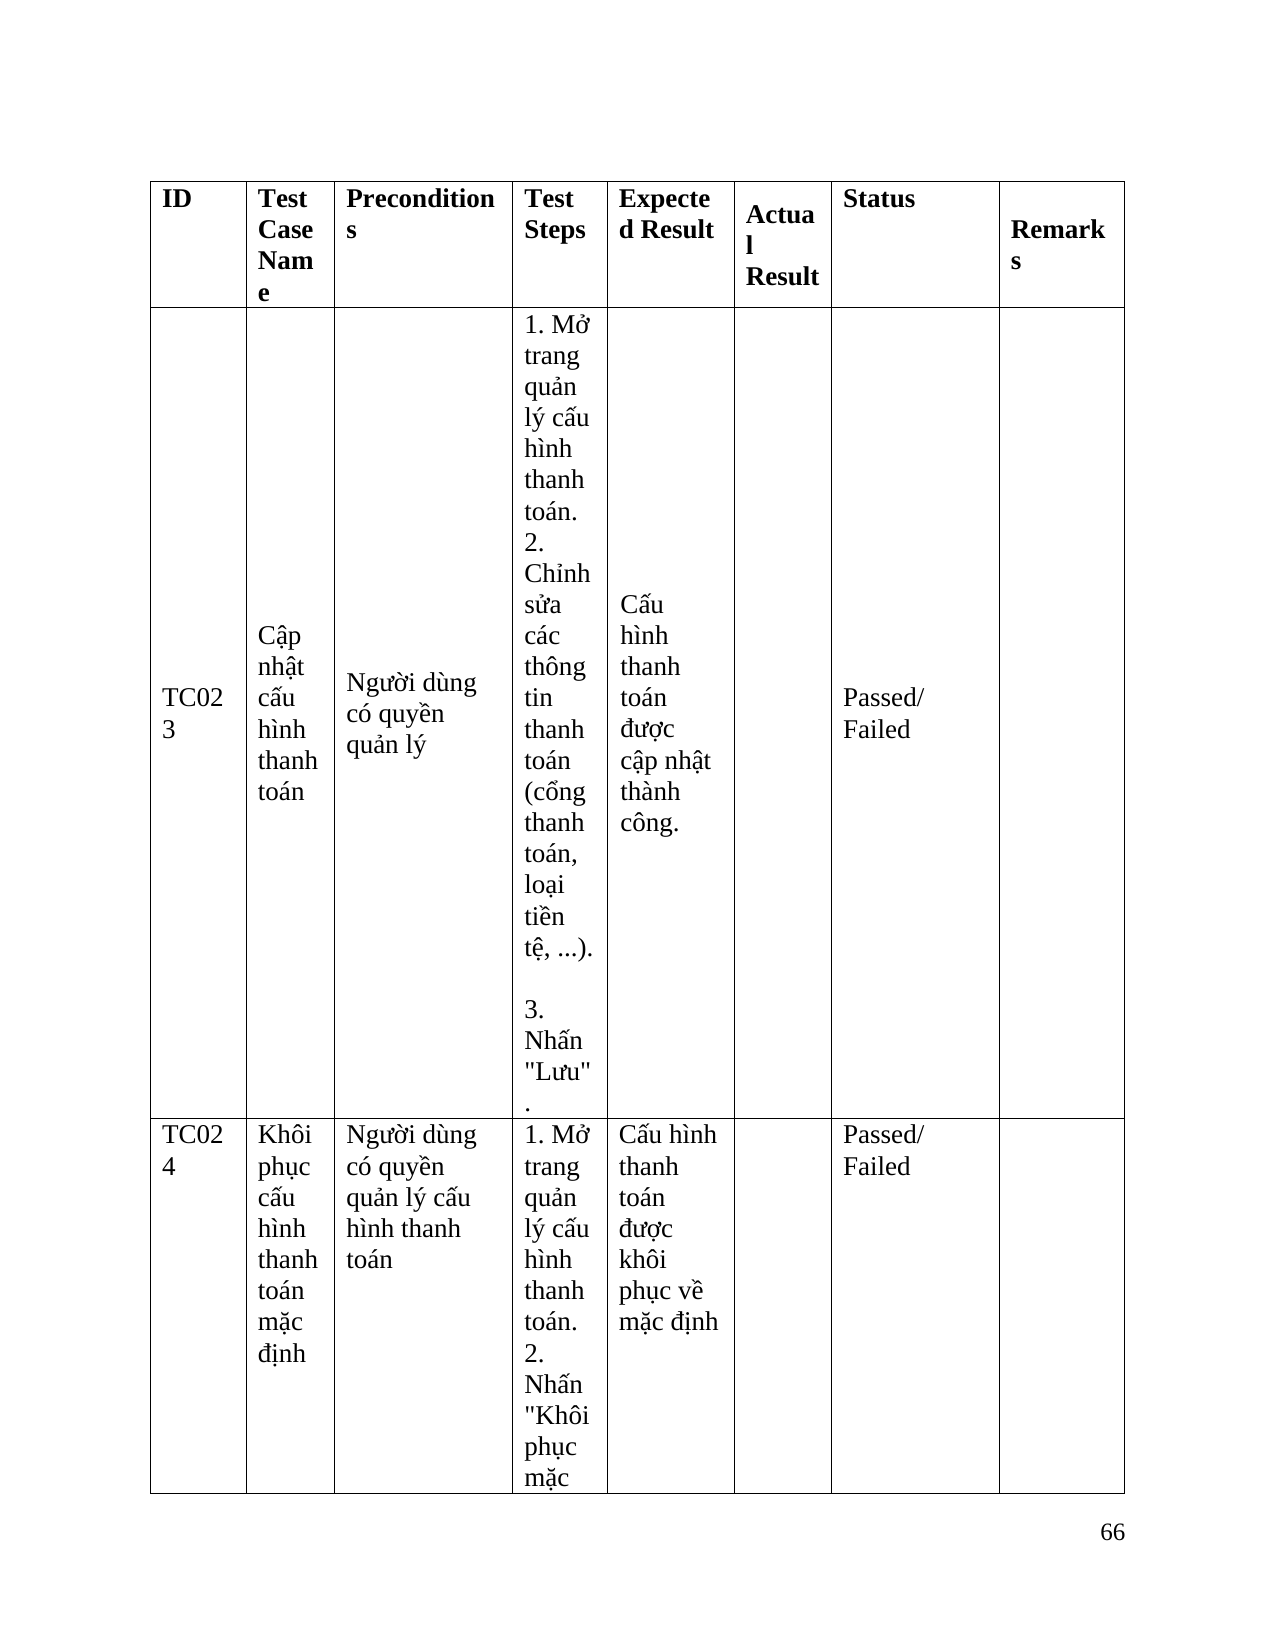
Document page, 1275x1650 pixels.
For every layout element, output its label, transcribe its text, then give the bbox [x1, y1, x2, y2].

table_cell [513, 1119, 607, 1492]
table_cell [1000, 1119, 1124, 1492]
table_header ID [151, 182, 246, 307]
table_cell Passed/Failed [832, 308, 999, 1118]
table_header Expected Result [608, 182, 734, 307]
table_cell [735, 308, 831, 1118]
table_header Status [832, 182, 999, 307]
table_cell TC024 [151, 1119, 246, 1492]
table_cell [608, 308, 734, 1118]
table_header Test Case Name [247, 182, 334, 307]
table_header Actual Result [735, 182, 831, 307]
table_cell TC023 [151, 308, 246, 1118]
table_cell Cập nhật cấu hình thanh toán [247, 308, 334, 1118]
table_cell 1. Mở trang quản lý cấu hình thanh toán. 2. Chỉnh sửa các thông tin thanh toán (cổng thanh toán, loại tiền tệ, ...). 3. Nhấn "Lưu". [513, 308, 607, 1118]
table_header Test Steps [513, 182, 607, 307]
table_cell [335, 1119, 512, 1492]
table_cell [247, 1119, 334, 1492]
table_cell Passed/Failed [832, 1119, 999, 1492]
table_cell Người dùng có quyền quản lý [335, 308, 512, 1118]
table_cell [1000, 308, 1124, 1118]
table_header Preconditions [335, 182, 512, 307]
table_header Remarks [1000, 182, 1124, 307]
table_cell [608, 1119, 734, 1492]
table_cell [735, 1119, 831, 1492]
